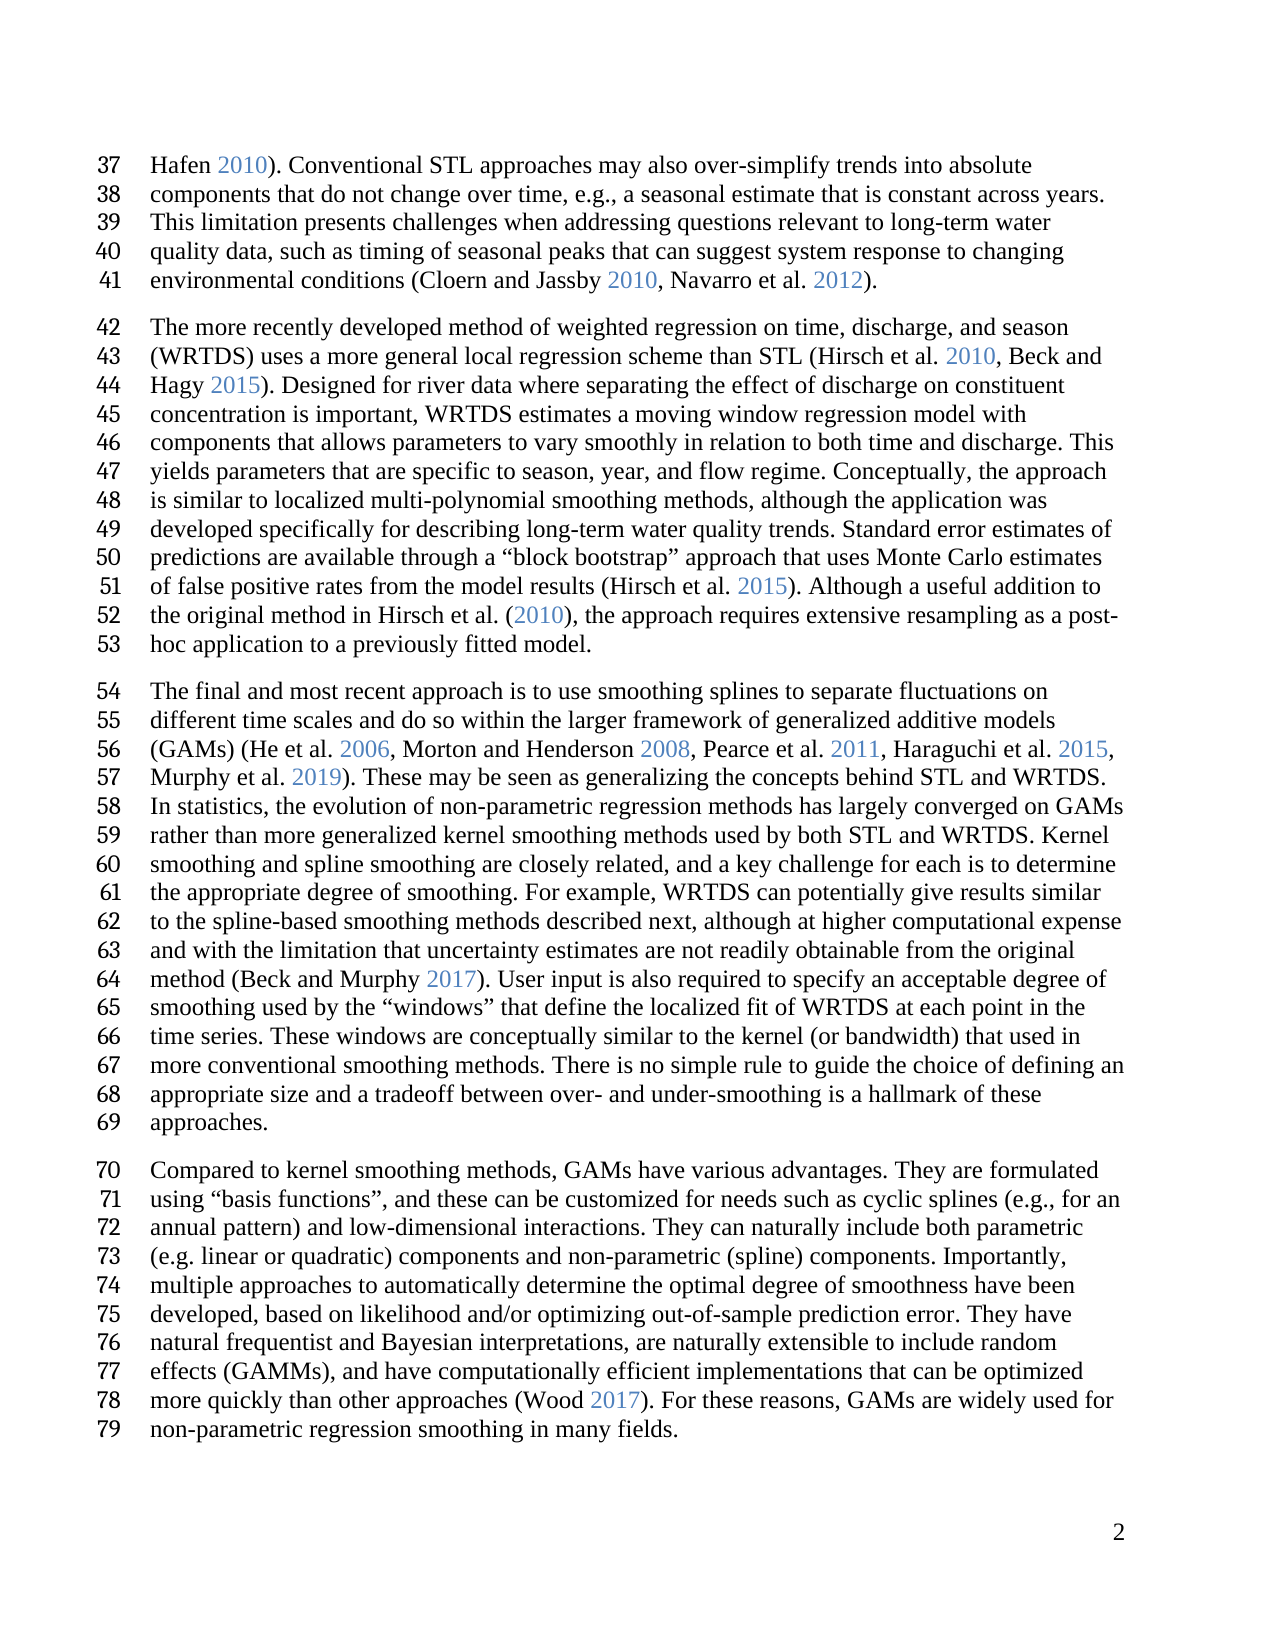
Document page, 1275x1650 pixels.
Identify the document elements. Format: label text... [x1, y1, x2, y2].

text The more recently developed method of weighted regression on time, discharge, and season (WRTDS) uses a more general local regression scheme than STL (Hirsch et al. 2010, Beck and Hagy 2015). Designed for river data where separating the effect of discharge on constituent concentration is important, WRTDS estimates a moving window regression model with components that allows parameters to vary smoothly in relation to both time and discharge. This yields parameters that are specific to season, year, and flow regime. Conceptually, the approach is similar to localized multi-polynomial smoothing methods, although the application was developed specifically for describing long-term water quality trends. Standard error estimates of predictions are available through a “block bootstrap” approach that uses Monte Carlo estimates of false positive rates from the model results (Hirsch et al. 2015). Although a useful addition to the original method in Hirsch et al. (2010), the approach requires extensive resampling as a post-hoc application to a previously fitted model. [150, 312, 1125, 657]
text Compared to kernel smoothing methods, GAMs have various advantages. They are formulated using “basis functions”, and these can be customized for needs such as cyclic splines (e.g., for an annual pattern) and low-dimensional interactions. They can naturally include both parametric (e.g. linear or quadratic) components and non-parametric (spline) components. Importantly, multiple approaches to automatically determine the optimal degree of smoothness have been developed, based on likelihood and/or optimizing out-of-sample prediction error. They have natural frequentist and Bayesian interpretations, are naturally extensible to include random effects (GAMMs), and have computationally efficient implementations that can be optimized more quickly than other approaches (Wood 2017). For these reasons, GAMs are widely used for non-parametric regression smoothing in many fields. [150, 1155, 1125, 1442]
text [150, 150, 1125, 294]
text The final and most recent approach is to use smoothing splines to separate fluctuations on different time scales and do so within the larger framework of generalized additive models (GAMs) (He et al. 2006, Morton and Henderson 2008, Pearce et al. 2011, Haraguchi et al. 2015, Murphy et al. 2019). These may be seen as generalizing the concepts behind STL and WRTDS. In statistics, the evolution of non-parametric regression methods has largely converged on GAMs rather than more generalized kernel smoothing methods used by both STL and WRTDS. Kernel smoothing and spline smoothing are closely related, and a key challenge for each is to determine the appropriate degree of smoothing. For example, WRTDS can potentially give results similar to the spline-based smoothing methods described next, although at higher computational expense and with the limitation that uncertainty estimates are not readily obtainable from the original method (Beck and Murphy 2017). User input is also required to specify an acceptable degree of smoothing used by the “windows” that define the localized fit of WRTDS at each point in the time series. These windows are conceptually similar to the kernel (or bandwidth) that used in more conventional smoothing methods. There is no simple rule to guide the choice of defining an appropriate size and a tradeoff between over- and under-smoothing is a hallmark of these approaches. [150, 676, 1125, 1136]
